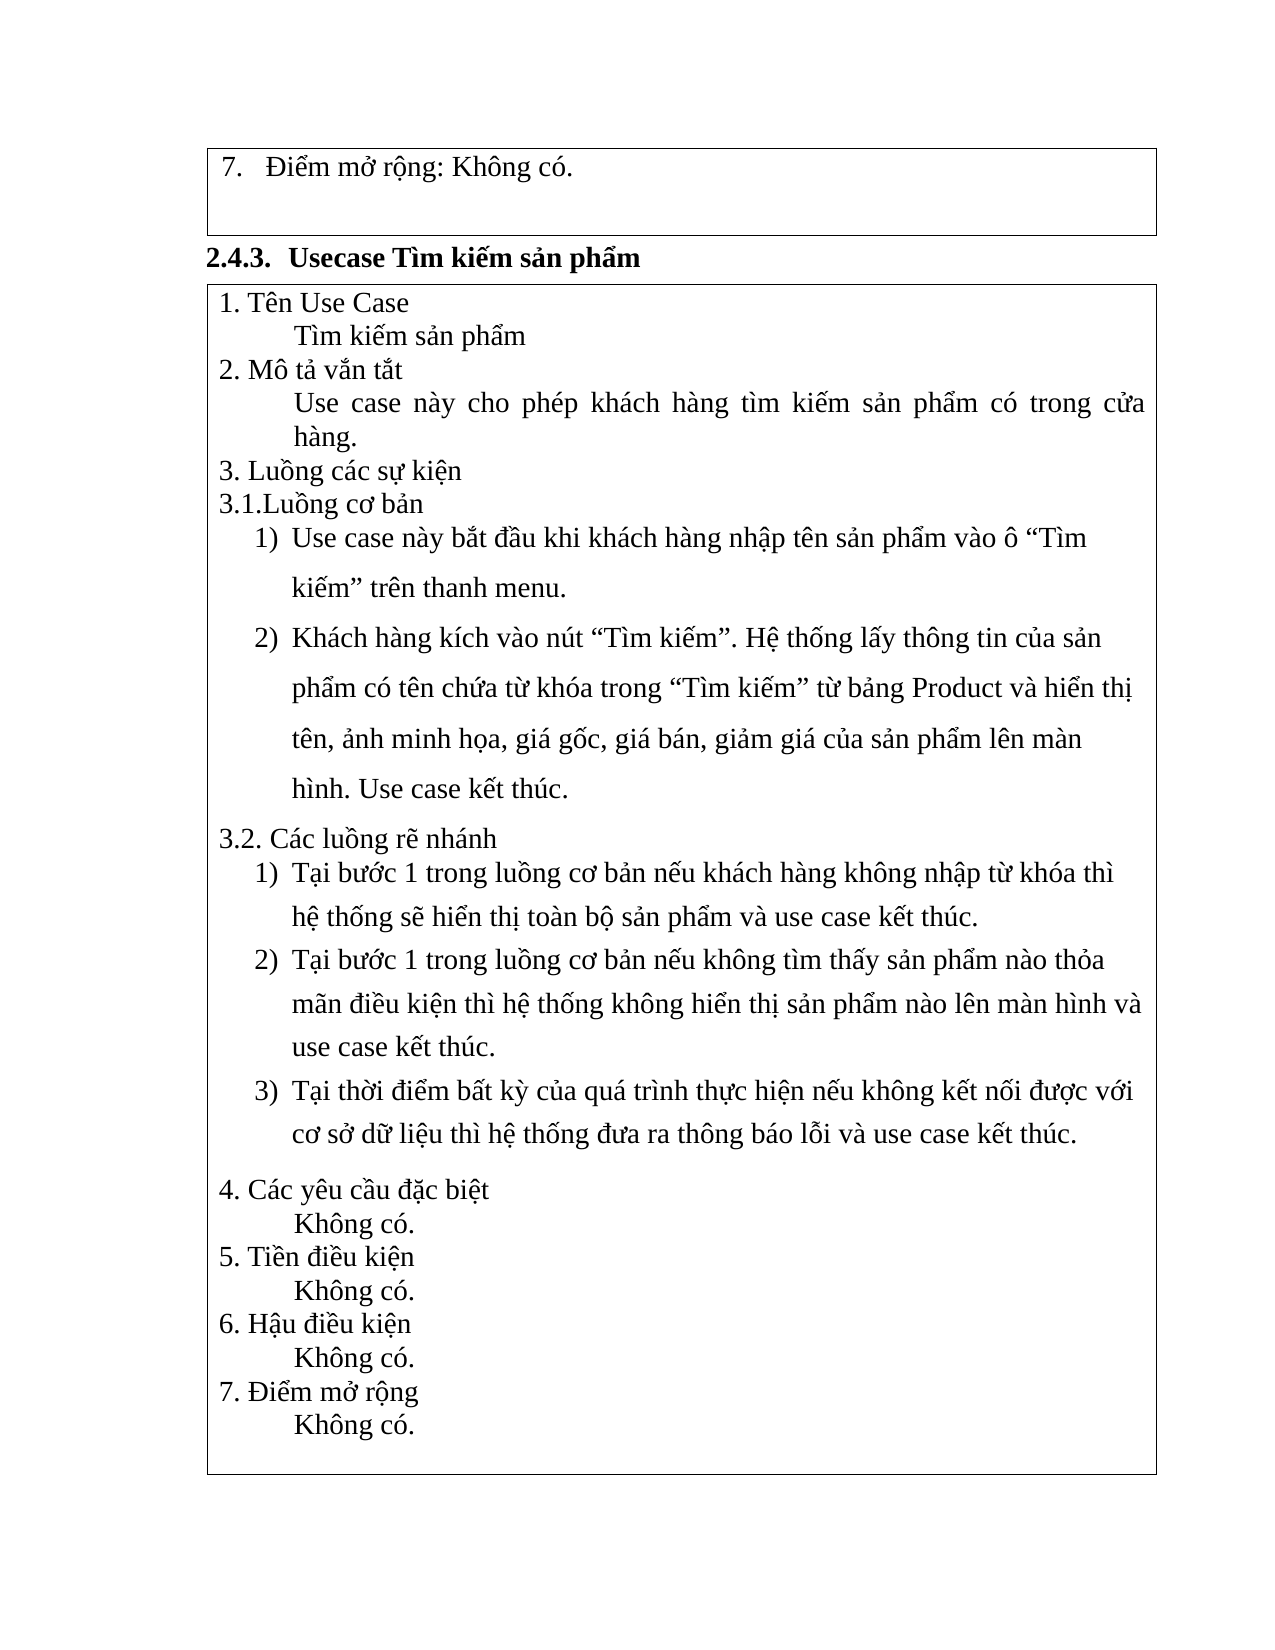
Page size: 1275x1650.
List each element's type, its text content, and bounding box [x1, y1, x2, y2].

subtitle Usecase Tìm kiếm sản phẩm [206, 240, 1157, 274]
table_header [208, 149, 1156, 235]
table_header 1. Tên Use Case Tìm kiếm sản phẩm 2. Mô tả vắn tắt Use case này cho phép khách hàng tìm kiếm sản phẩm có trong cửa hàng. 3. Luồng các sự kiện 3.1.Luồng cơ bản Use case này bắt đầu khi khách hàng nhập tên sản phẩm vào ô “Tìm kiếm” trên thanh menu. Khách hàng kích vào nút “Tìm kiếm”. Hệ thống lấy thông tin của sản phẩm có tên chứa từ khóa trong “Tìm kiếm” từ bảng Product và hiển thị tên, ảnh minh họa, giá gốc, giá bán, giảm giá của sản phẩm lên màn hình. Use case kết thúc. 3.2. Các luồng rẽ nhánh Tại bước 1 trong luồng cơ bản nếu khách hàng không nhập từ khóa thì hệ thống sẽ hiển thị toàn bộ sản phẩm và use case kết thúc. Tại bước 1 trong luồng cơ bản nếu không tìm thấy sản phẩm nào thỏa mãn điều kiện thì hệ thống không hiển thị sản phẩm nào lên màn hình và use case kết thúc. Tại thời điểm bất kỳ của quá trình thực hiện nếu không kết nối được với cơ sở dữ liệu thì hệ thống đưa ra thông báo lỗi và use case kết thúc. 4. Các yêu cầu đặc biệt Không có. 5. Tiền điều kiện Không có. 6. Hậu điều kiện Không có. 7. Điểm mở rộng Không có. [208, 285, 1156, 1474]
